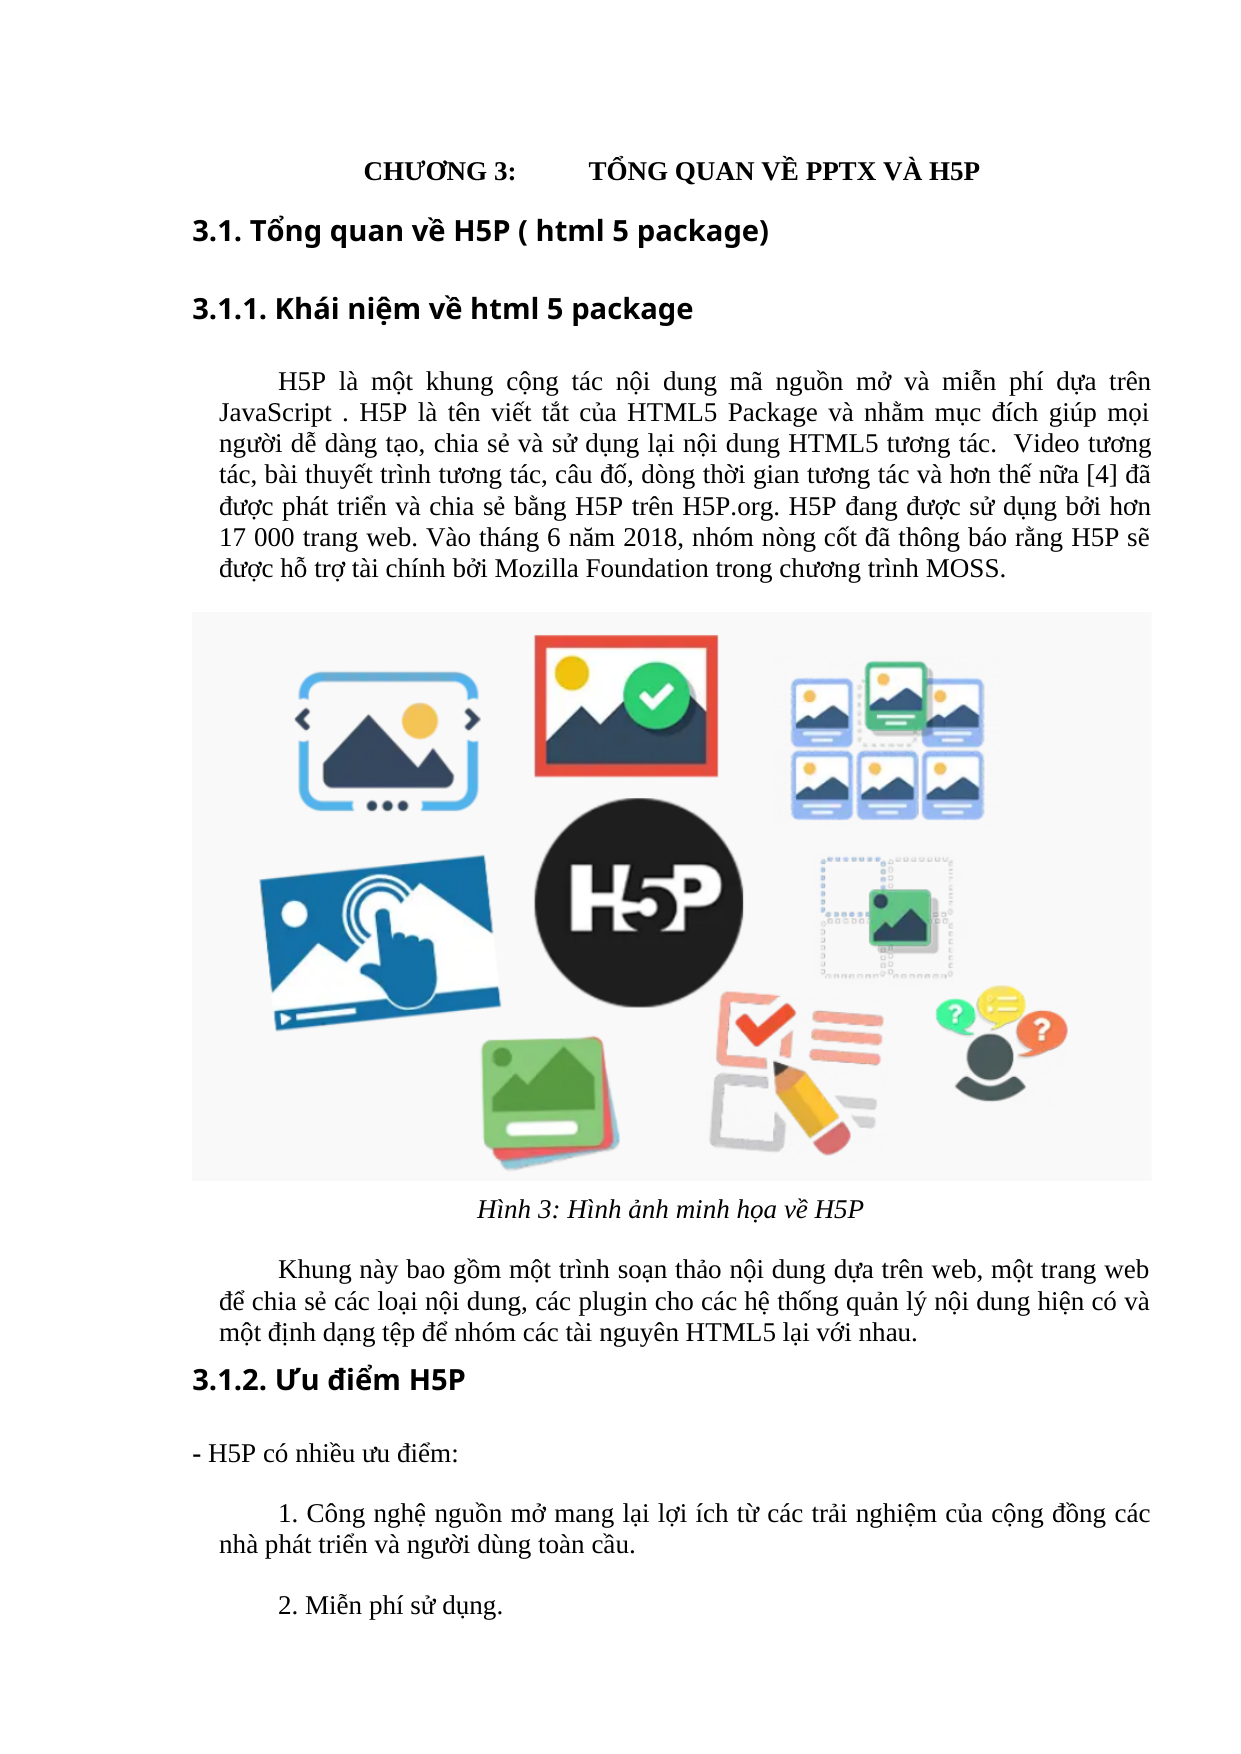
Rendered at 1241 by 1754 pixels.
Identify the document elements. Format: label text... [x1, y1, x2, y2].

subtitle 3.1.1. Khái niệm về html 5 package [192, 288, 1152, 328]
subtitle 3.1.2. Ưu điểm H5P [192, 1359, 1152, 1399]
text 2. Miễn phí sử dụng. [219, 1589, 1152, 1620]
text Khung này bao gồm một trình soạn thảo nội dung dựa trên web, một trang web để chia sẻ các loại nội dung, các plugin cho các hệ thống quản lý nội dung hiện có và một định dạng tệp để nhóm các tài nguyên HTML5 lại với nhau. [219, 1253, 1152, 1347]
text Hình 3: Hình ảnh minh họa về H5P [192, 1193, 1152, 1224]
picture [192, 612, 1152, 1181]
subtitle 3.1. Tổng quan về H5P ( html 5 package) [192, 211, 1152, 250]
text - H5P có nhiều ưu điểm: [192, 1437, 1152, 1468]
text H5P là một khung cộng tác nội dung mã nguồn mở và miễn phí dựa trên JavaScript . H5P là tên viết tắt của HTML5 Package và nhằm mục đích giúp mọi người dễ dàng tạo, chia sẻ và sử dụng lại nội dung HTML5 tương tác. Video tương tác, bài thuyết trình tương tác, câu đố, dòng thời gian tương tác và hơn thế nữa [4] đã được phát triển và chia sẻ bằng H5P trên H5P.org. H5P đang được sử dụng bởi hơn 17 000 trang web. Vào tháng 6 năm 2018, nhóm nòng cốt đã thông báo rằng H5P sẽ được hỗ trợ tài chính bởi Mozilla Foundation trong chương trình MOSS. [219, 365, 1152, 583]
text 1. Công nghệ nguồn mở mang lại lợi ích từ các trải nghiệm của cộng đồng các nhà phát triển và người dùng toàn cầu. [219, 1497, 1152, 1560]
subtitle TỔNG QUAN VỀ PPTX VÀ H5P [192, 154, 1152, 186]
